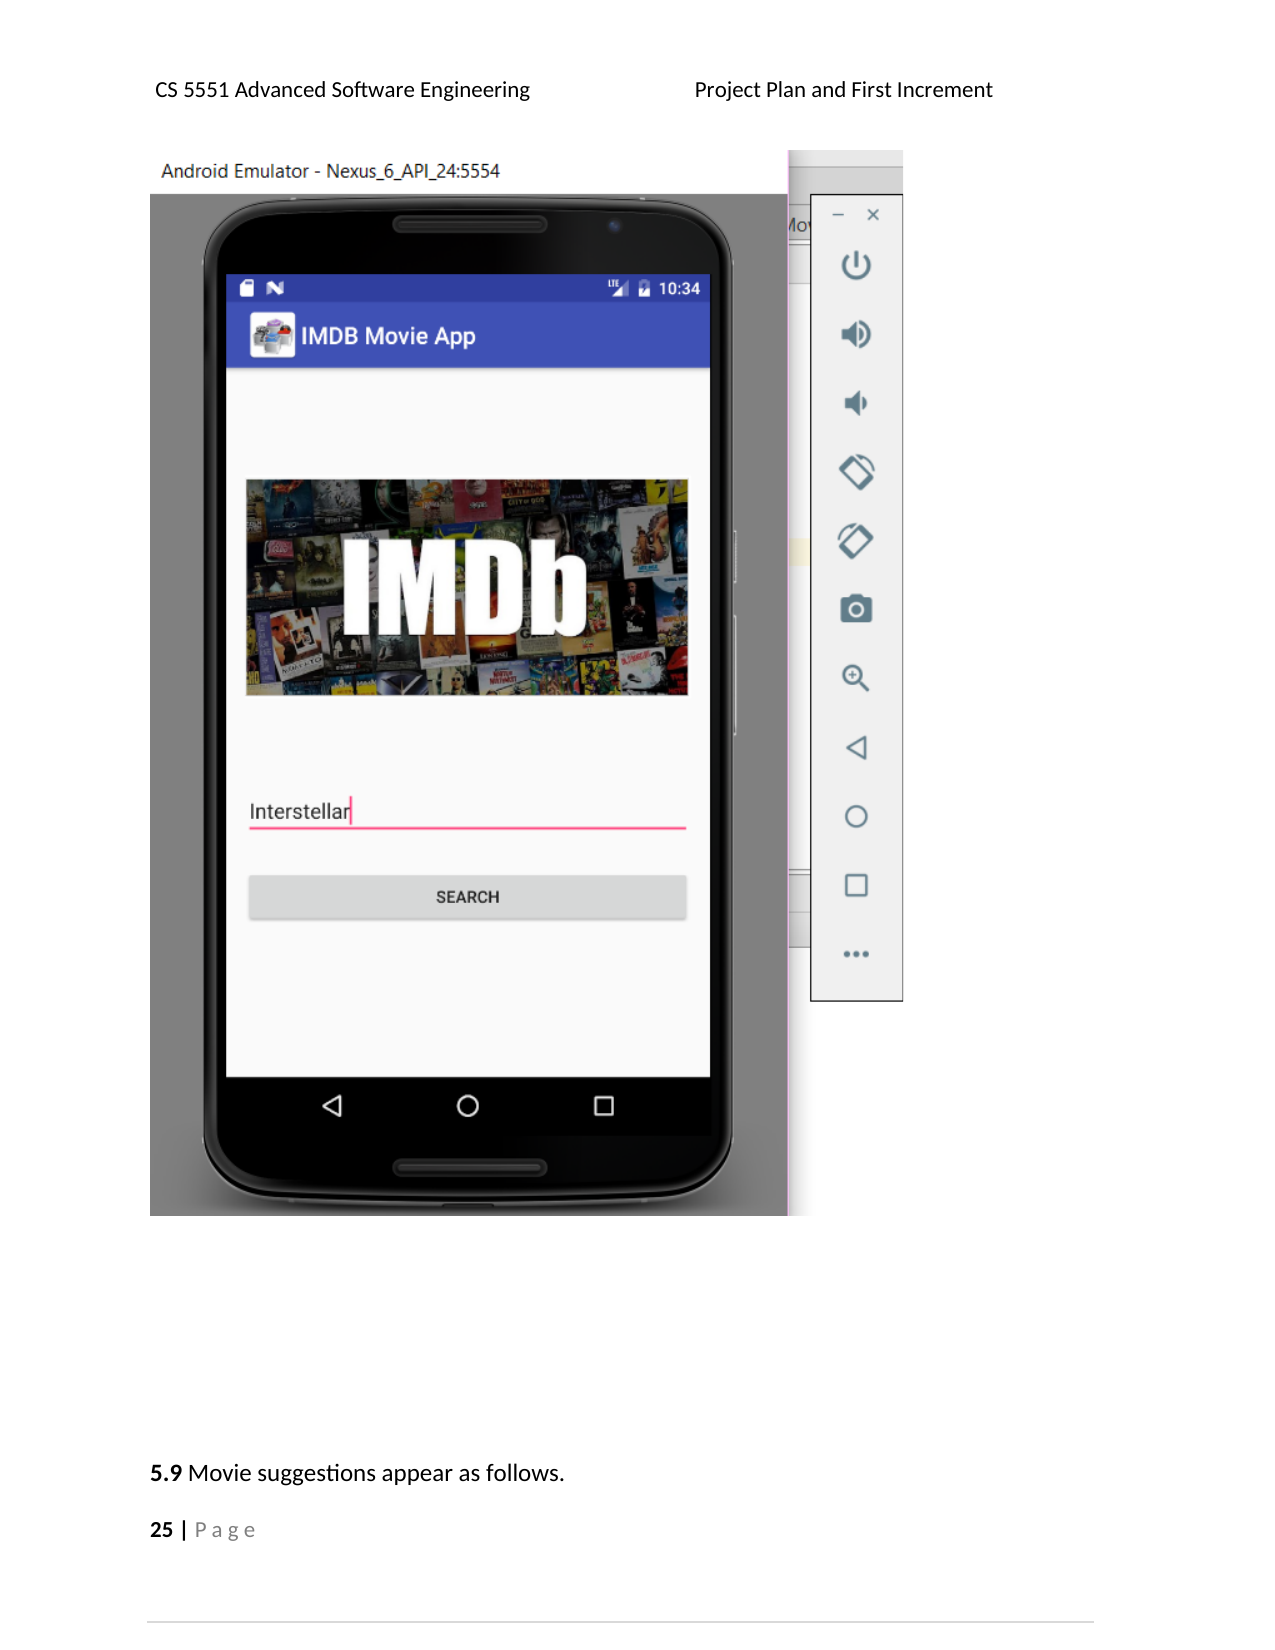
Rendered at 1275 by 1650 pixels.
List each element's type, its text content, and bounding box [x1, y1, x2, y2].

picture [150, 150, 904, 1216]
text 5.9 Movie suggestions appear as follows. [150, 1457, 1125, 1488]
